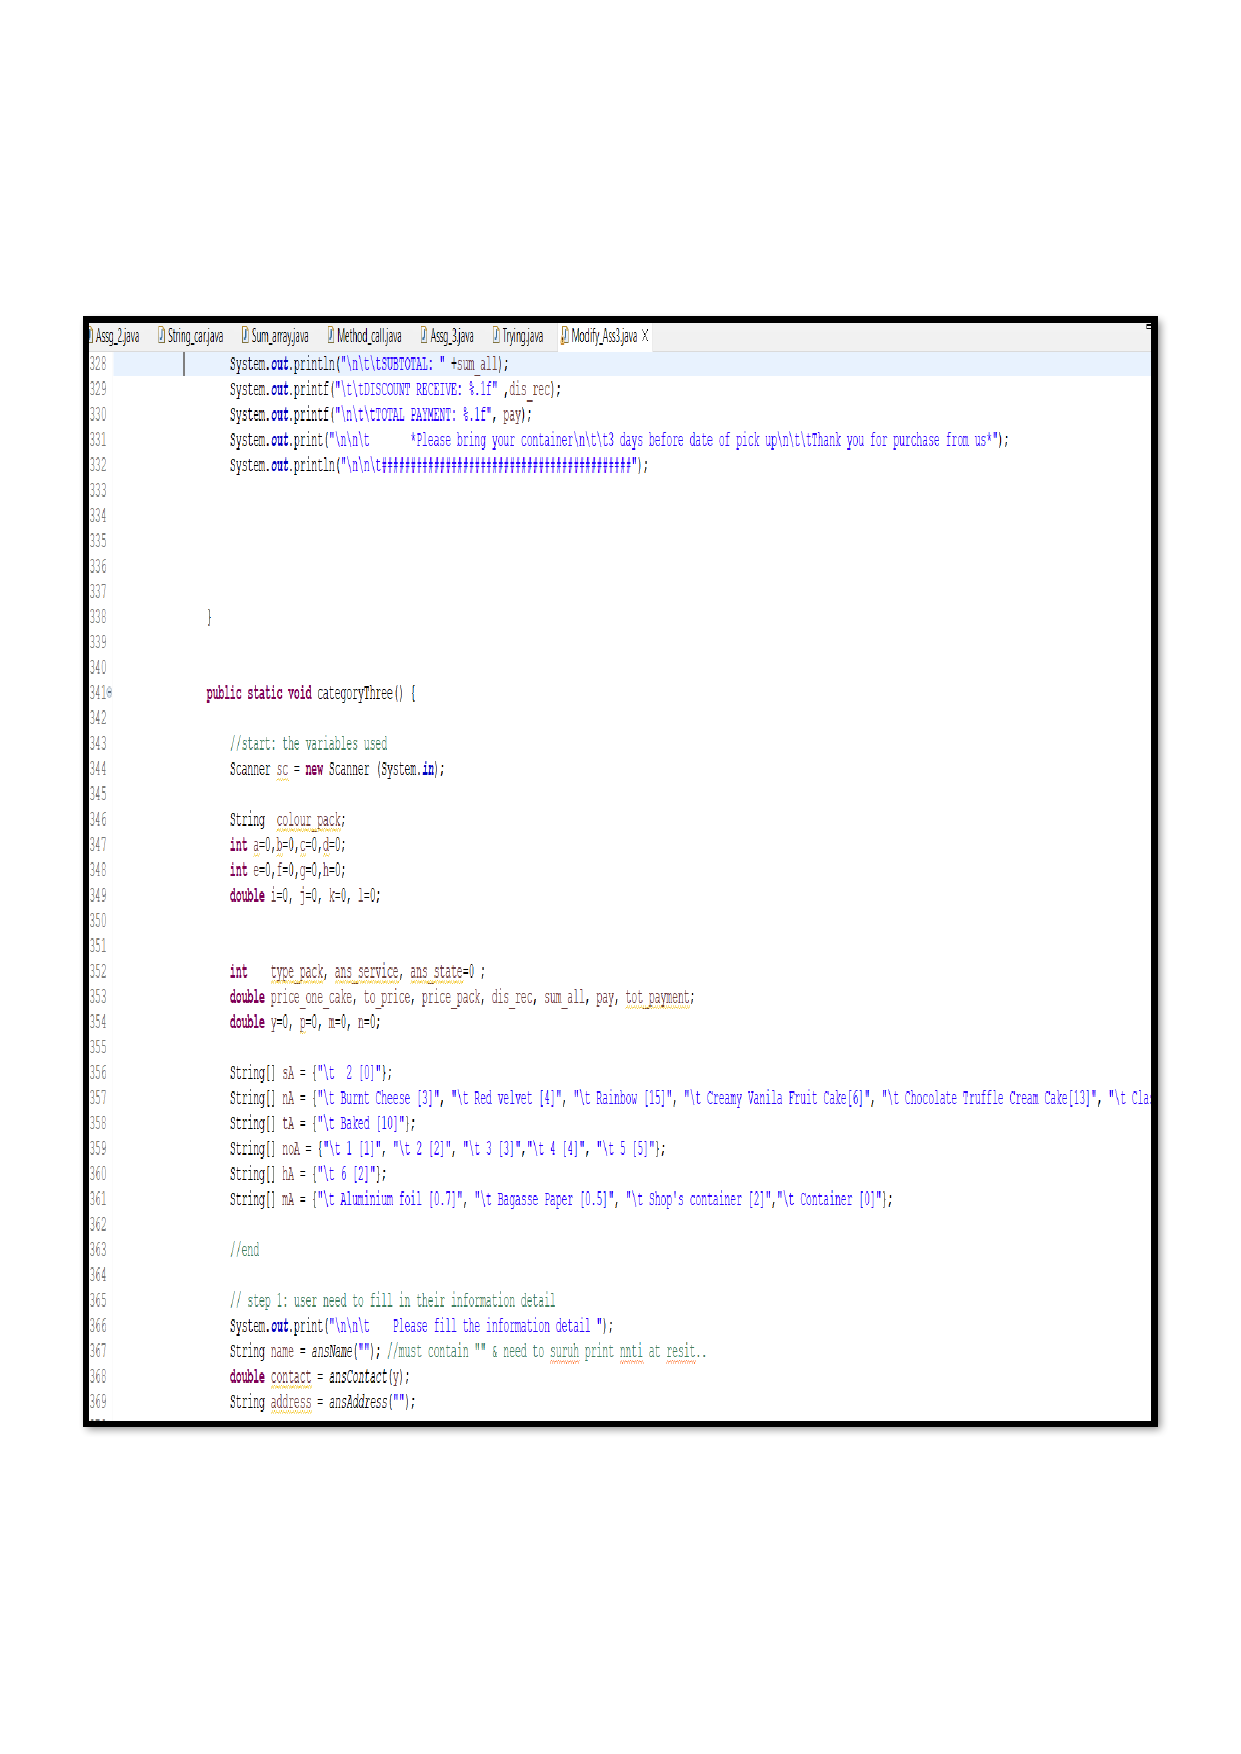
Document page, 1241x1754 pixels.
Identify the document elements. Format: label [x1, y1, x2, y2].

picture [89, 323, 1151, 1421]
